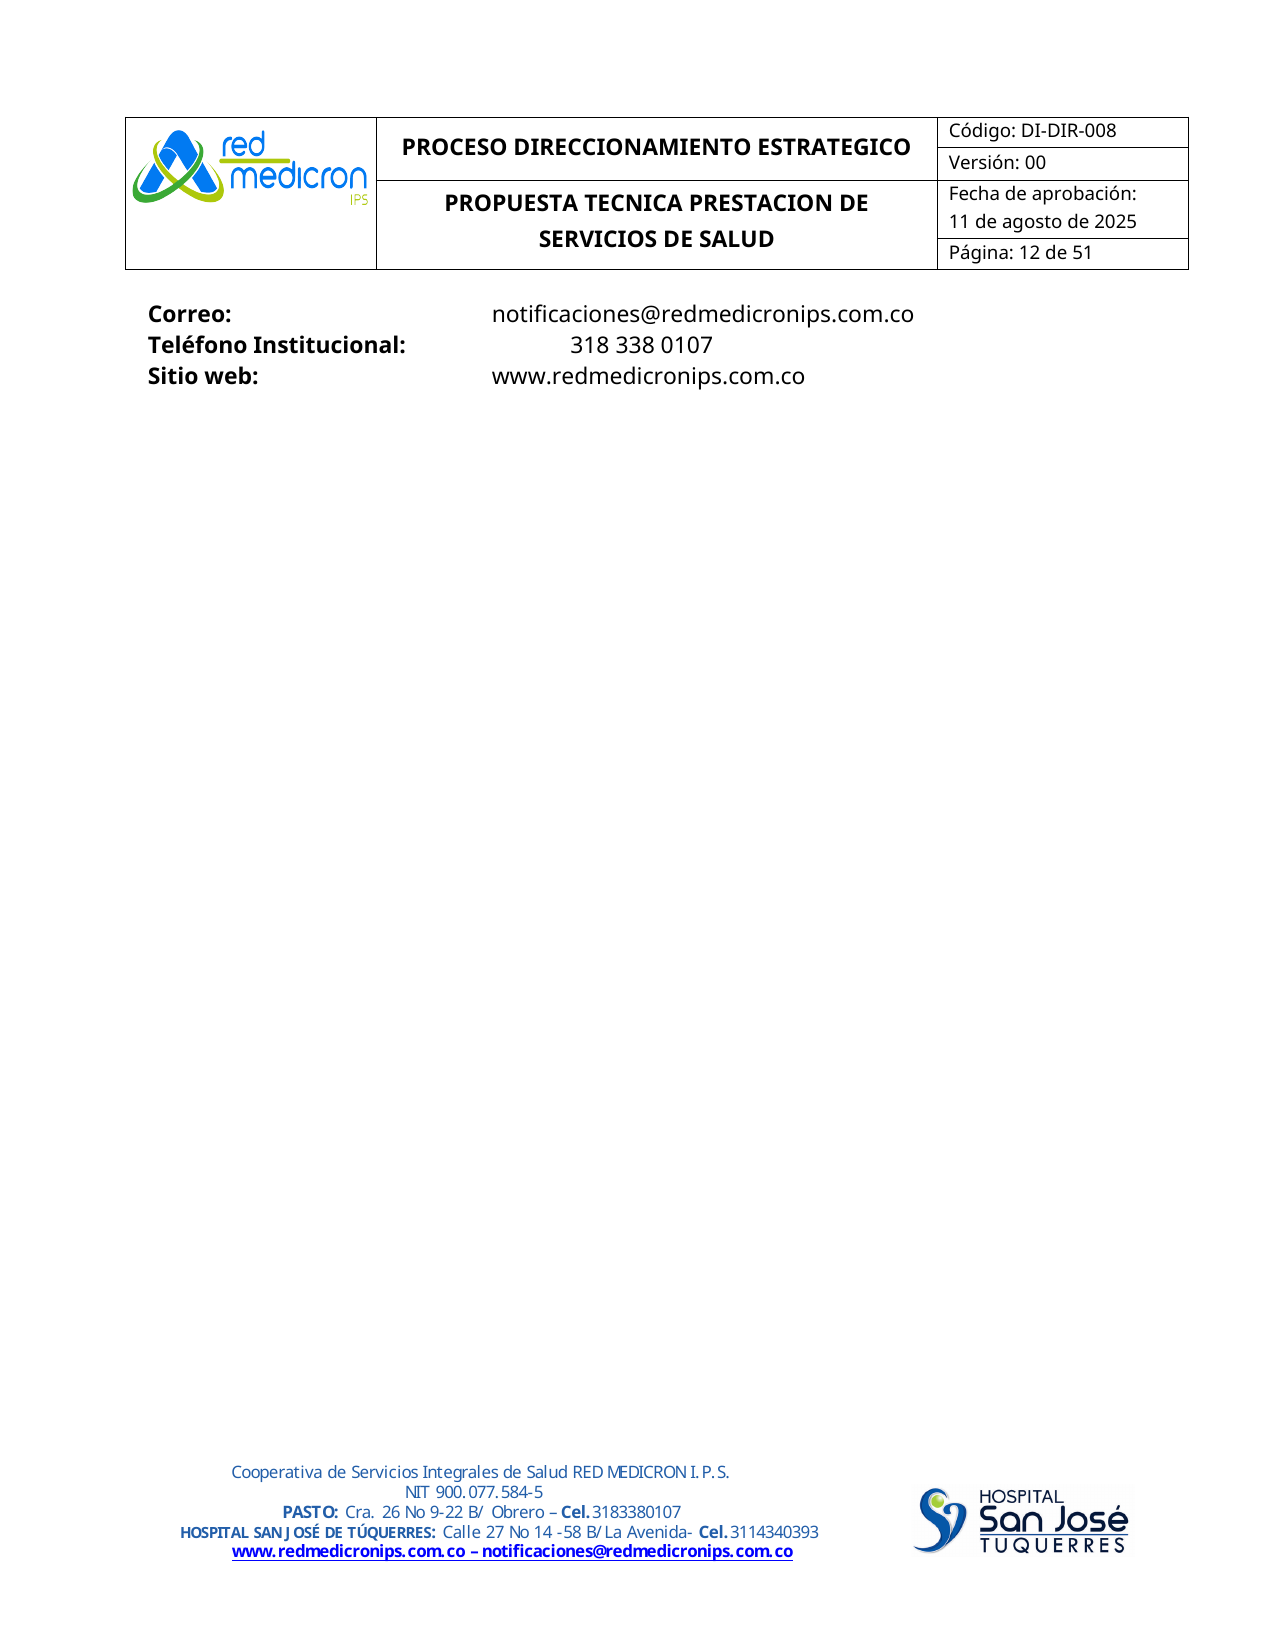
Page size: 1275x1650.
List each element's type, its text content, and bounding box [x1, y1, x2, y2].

picture [132, 130, 368, 205]
